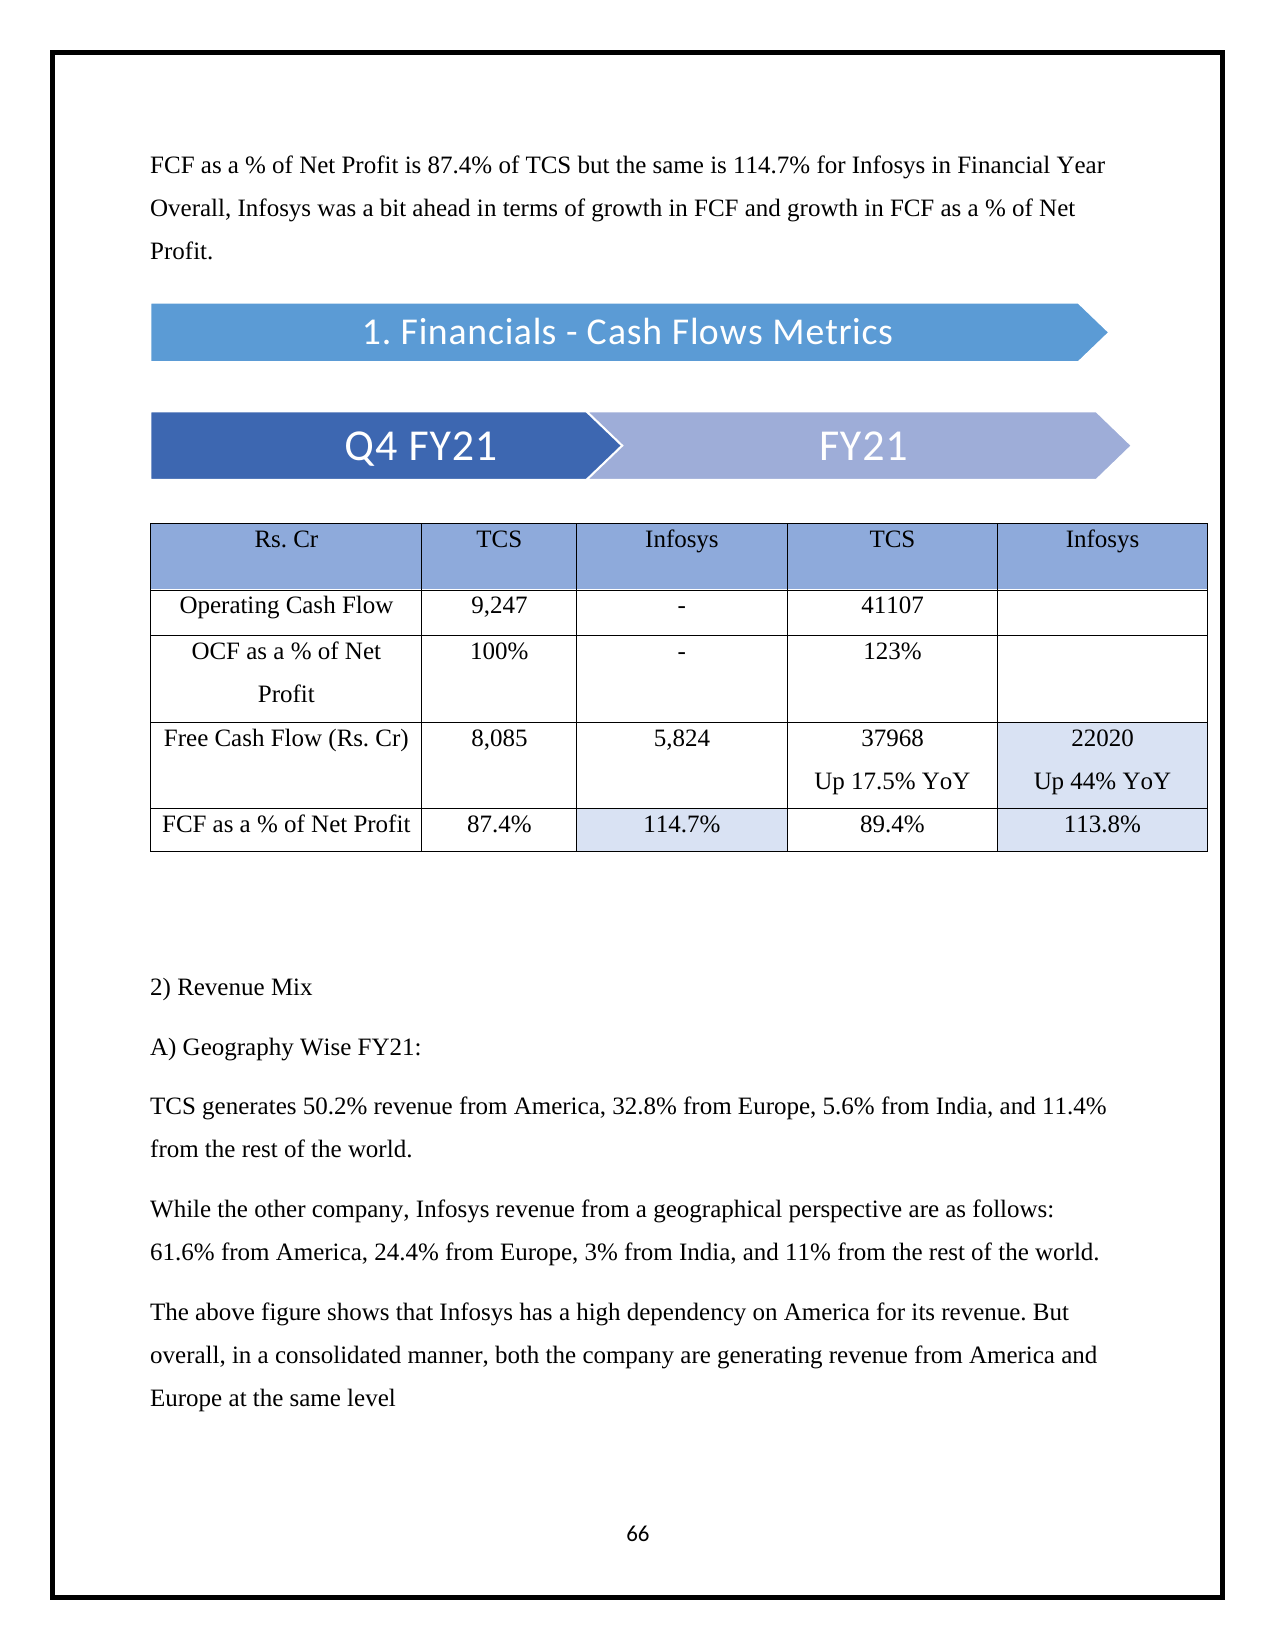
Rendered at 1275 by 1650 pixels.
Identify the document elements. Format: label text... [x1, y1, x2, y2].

text The above figure shows that Infosys has a high dependency on America for its revenue. But overall, in a consolidated manner, both the company are generating revenue from America and Europe at the same level [150, 1297, 1125, 1412]
table_cell [998, 591, 1207, 635]
table_cell 22020 Up 44% YoY [998, 723, 1207, 808]
table_cell OCF as a % of Net Profit [151, 636, 421, 722]
table_cell 41107 [788, 591, 997, 635]
table_cell 5,824 [577, 723, 787, 808]
table_cell 37968 Up 17.5% YoY [788, 723, 997, 808]
table_cell 8,085 [422, 723, 576, 808]
table_cell 87.4% [422, 809, 576, 851]
table_cell - [577, 591, 787, 635]
table_cell Free Cash Flow (Rs. Cr) [151, 723, 421, 808]
text 2) Revenue Mix [150, 972, 1125, 1001]
table_cell 113.8% [998, 809, 1207, 851]
table_header TCS [422, 524, 576, 589]
table_cell 123% [788, 636, 997, 722]
table_cell FCF as a % of Net Profit [151, 809, 421, 851]
text While the other company, Infosys revenue from a geographical perspective are as follows: 61.6% from America, 24.4% from Europe, 3% from India, and 11% from the rest of the world. [150, 1194, 1125, 1266]
table_cell 114.7% [577, 809, 787, 851]
text FCF as a % of Net Profit is 87.4% of TCS but the same is 114.7% for Infosys in Financial Year Overall, Infosys was a bit ahead in terms of growth in FCF and growth in FCF as a % of Net Profit. [150, 150, 1125, 265]
table_cell [998, 636, 1207, 722]
table_header Rs. Cr [151, 524, 421, 589]
table_header TCS [788, 524, 997, 589]
table_header Infosys [577, 524, 787, 589]
table_cell 89.4% [788, 809, 997, 851]
table_cell Operating Cash Flow [151, 591, 421, 635]
table_cell 9,247 [422, 591, 576, 635]
table_header Infosys [998, 524, 1207, 589]
table_cell - [577, 636, 787, 722]
text A) Geography Wise FY21: [150, 1032, 1125, 1060]
text TCS generates 50.2% revenue from America, 32.8% from Europe, 5.6% from India, and 11.4% from the rest of the world. [150, 1091, 1125, 1163]
table_cell 100% [422, 636, 576, 722]
